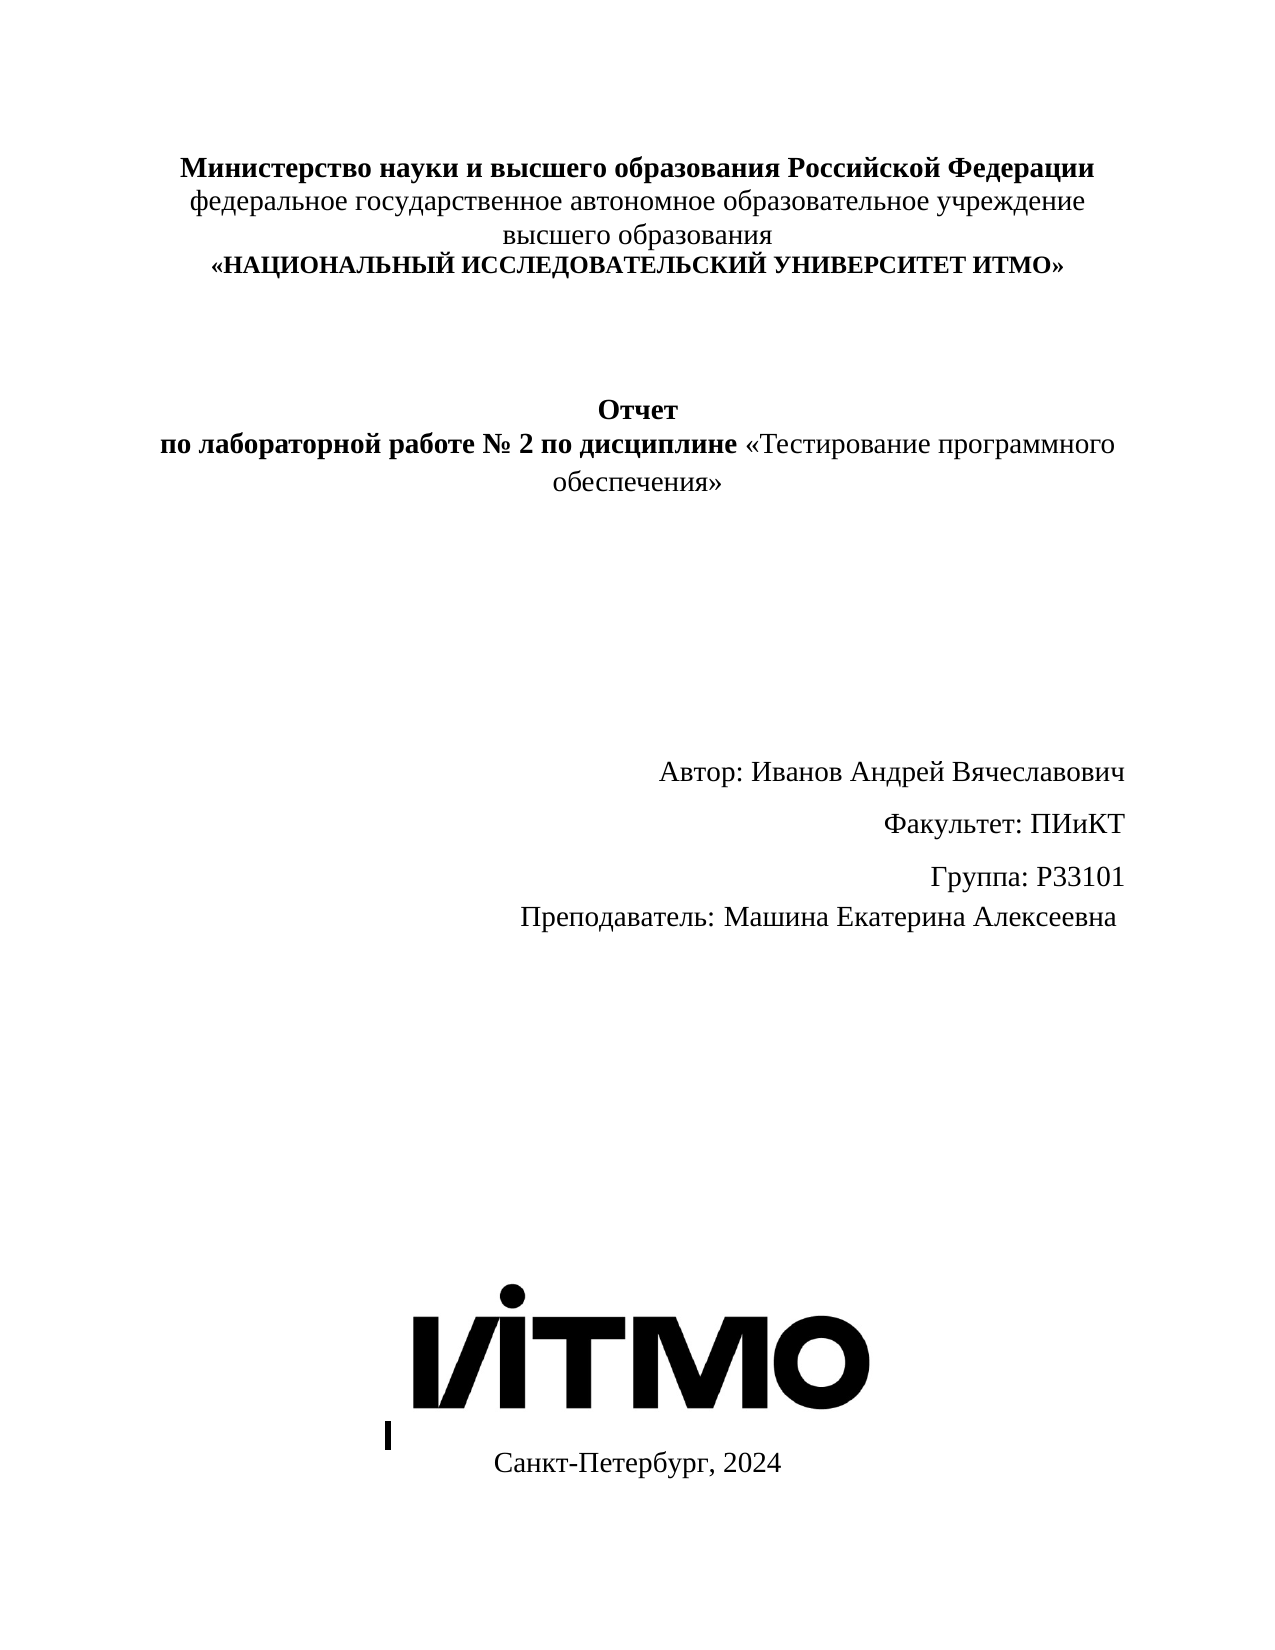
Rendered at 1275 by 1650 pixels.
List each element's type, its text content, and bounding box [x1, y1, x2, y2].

text Отчет [150, 392, 1125, 426]
text Автор: Иванов Андрей Вячеславович [150, 754, 1125, 787]
text федеральное государственное автономное образовательное учреждение [150, 183, 1125, 217]
text Преподаватель: Машина Екатерина Алексеевна [151, 899, 1117, 933]
text Группа: P33101 [150, 859, 1125, 893]
picture [391, 1248, 891, 1445]
text Санкт-Петербург, 2024 [150, 1445, 1125, 1478]
text высшего образования [150, 217, 1125, 251]
text «НАЦИОНАЛЬНЫЙ ИССЛЕДОВАТЕЛЬСКИЙ УНИВЕРСИТЕТ ИТМО» [150, 251, 1125, 279]
text Факультет: ПИиКТ [150, 807, 1125, 840]
subtitle по лабораторной работе № 2 по дисциплине «Тестирование программного обеспечения» [150, 426, 1125, 498]
text Министерство науки и высшего образования Российской Федерации [150, 150, 1125, 183]
